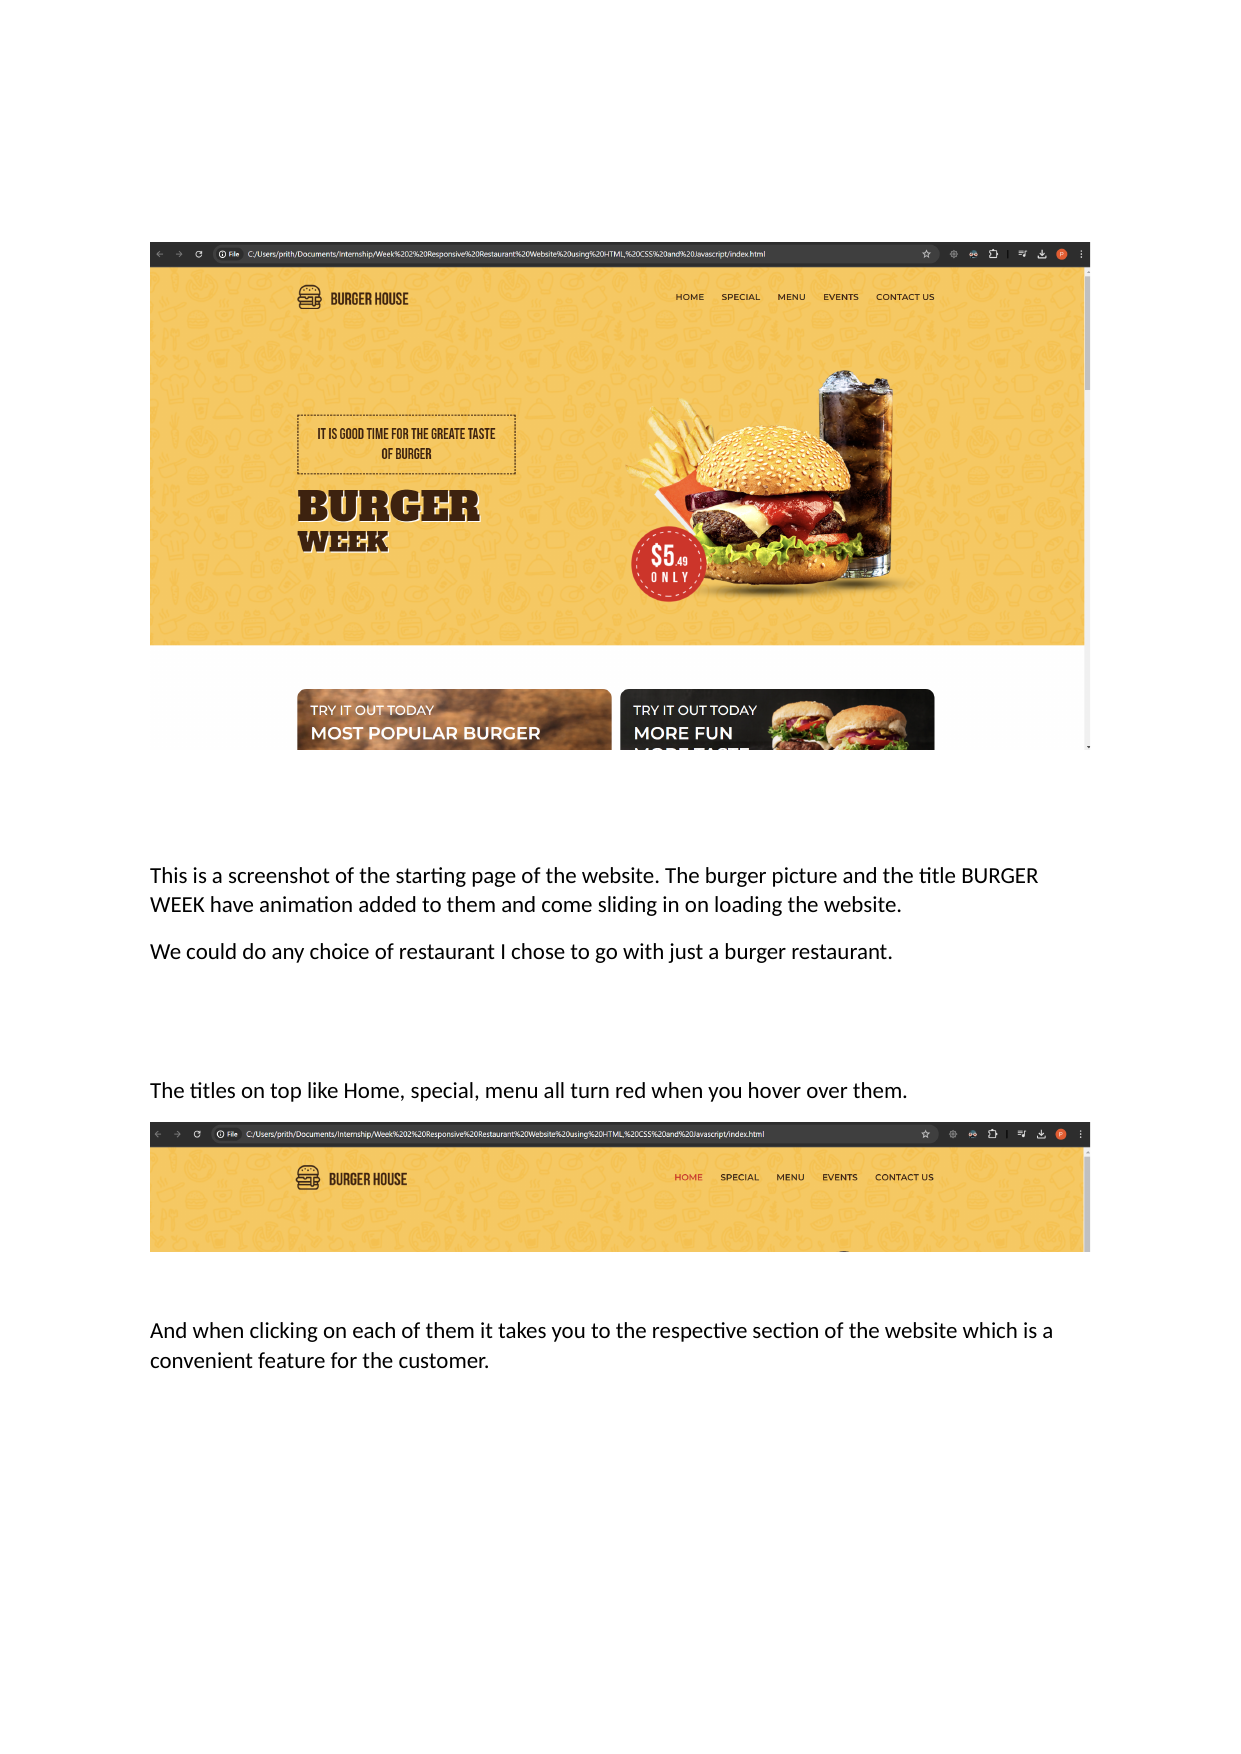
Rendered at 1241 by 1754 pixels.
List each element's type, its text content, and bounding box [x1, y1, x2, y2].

text This is a screenshot of the starting page of the website. The burger picture and the title BURGER WEEK have animation added to them and come sliding in on loading the website. [150, 861, 1090, 919]
picture [150, 242, 1091, 750]
text We could do any choice of restaurant I chose to go with just a burger restaurant. [150, 937, 1090, 965]
text And when clicking on each of them it takes you to the respective section of the website which is a convenient feature for the customer. [150, 1316, 1090, 1374]
picture [150, 1122, 1091, 1252]
text The titles on top like Home, special, menu all turn red when you hover over them. [150, 1076, 1090, 1104]
